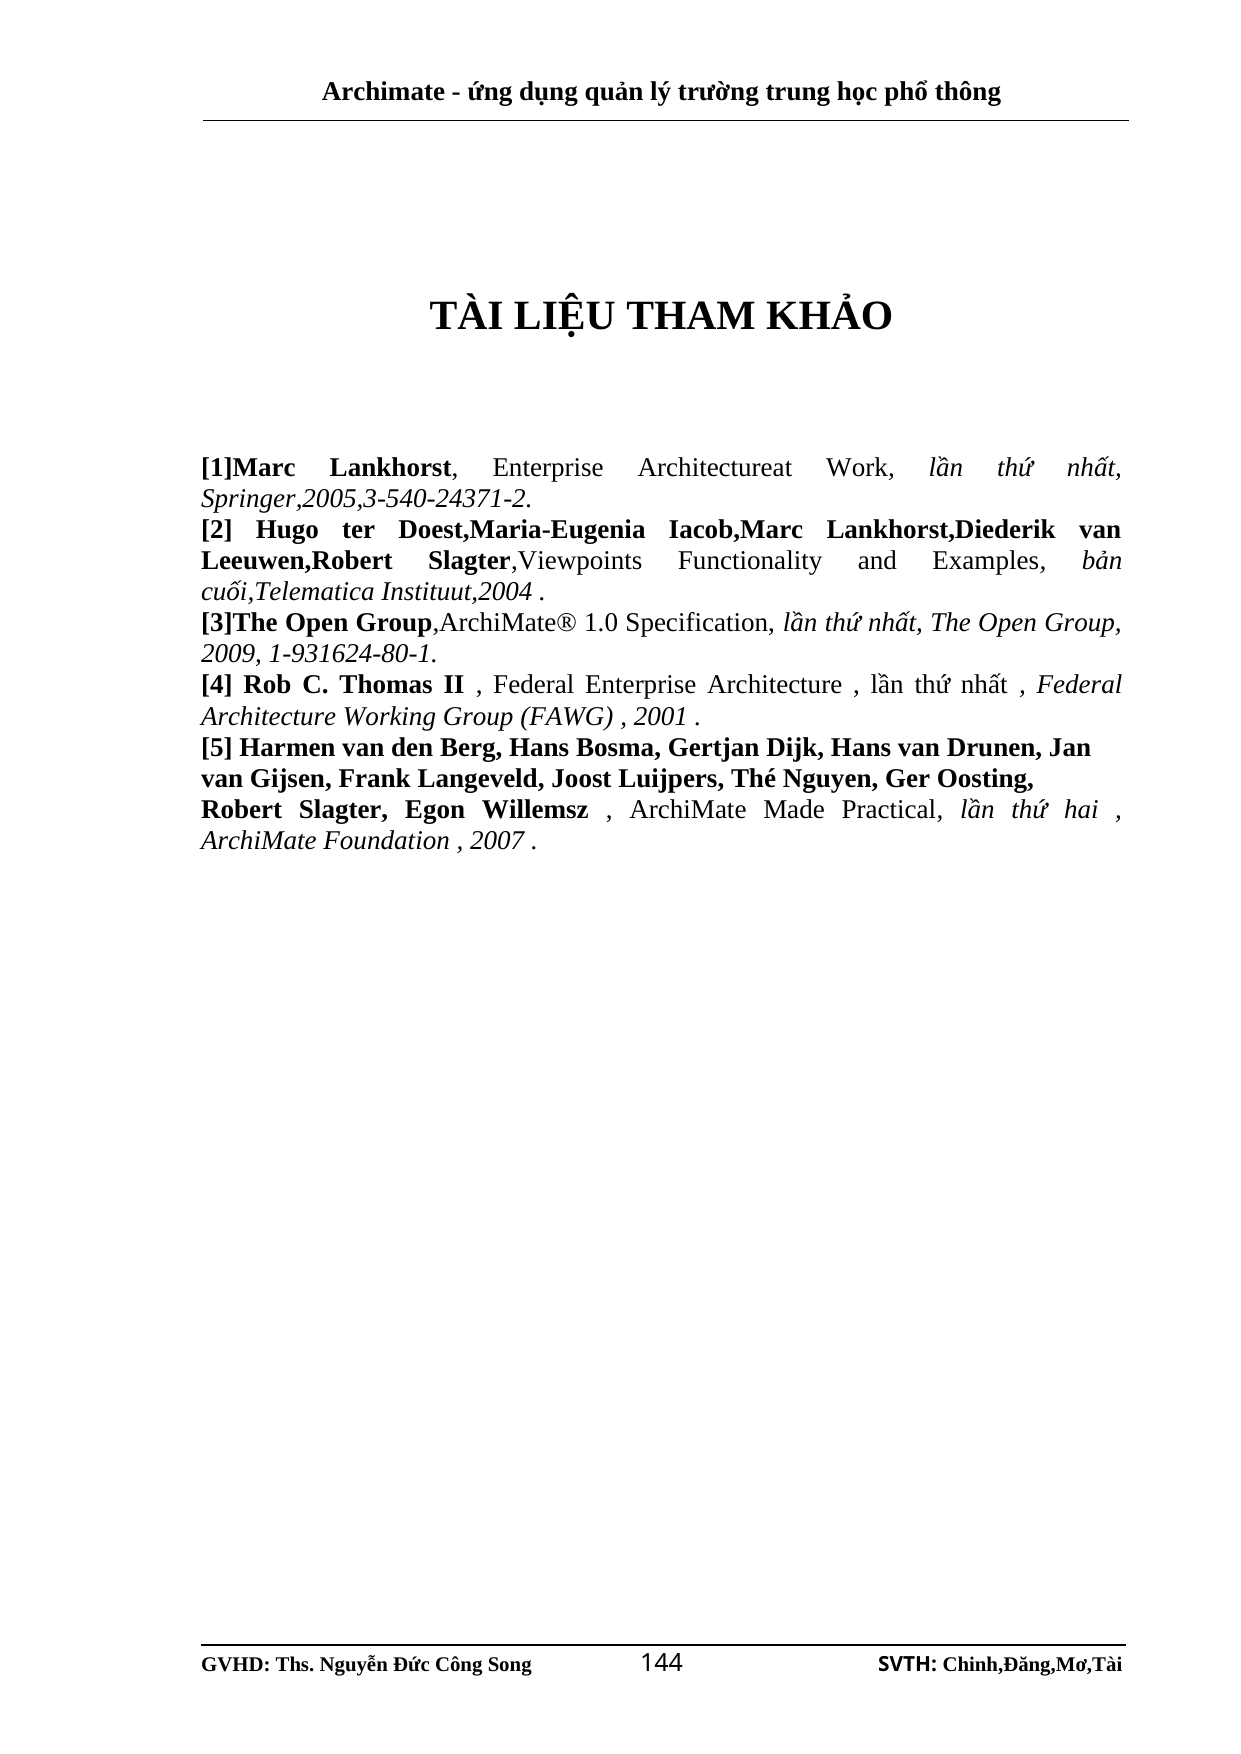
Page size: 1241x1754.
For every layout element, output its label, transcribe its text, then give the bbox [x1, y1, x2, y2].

text Robert Slagter, Egon Willemsz , ArchiMate Made Practical, lần thứ hai , ArchiMate Foundation , 2007 . [201, 793, 1122, 856]
text van Gijsen, Frank Langeveld, Joost Luijpers, Thé Nguyen, Ger Oosting, [201, 762, 1122, 793]
text [2] Hugo ter Doest,Maria-Eugenia Iacob,Marc Lankhorst,Diederik van Leeuwen,Robert Slagter,Viewpoints Functionality and Examples, bản cuối,Telematica Instituut,2004 . [201, 513, 1122, 606]
text [3]The Open Group,ArchiMate® 1.0 Specification, lần thứ nhất, The Open Group, 2009, 1-931624-80-1. [201, 606, 1122, 669]
text [4] Rob C. Thomas II , Federal Enterprise Architecture , lần thứ nhất , Federal Architecture Working Group (FAWG) , 2001 . [201, 669, 1122, 731]
text [5] Harmen van den Berg, Hans Bosma, Gertjan Dijk, Hans van Drunen, Jan [201, 731, 1122, 762]
subtitle TÀI LIỆU THAM KHẢO [201, 290, 1122, 338]
text [1]Marc Lankhorst, Enterprise Architectureat Work, lần thứ nhất, Springer,2005,3-540-24371-2. [201, 451, 1122, 513]
